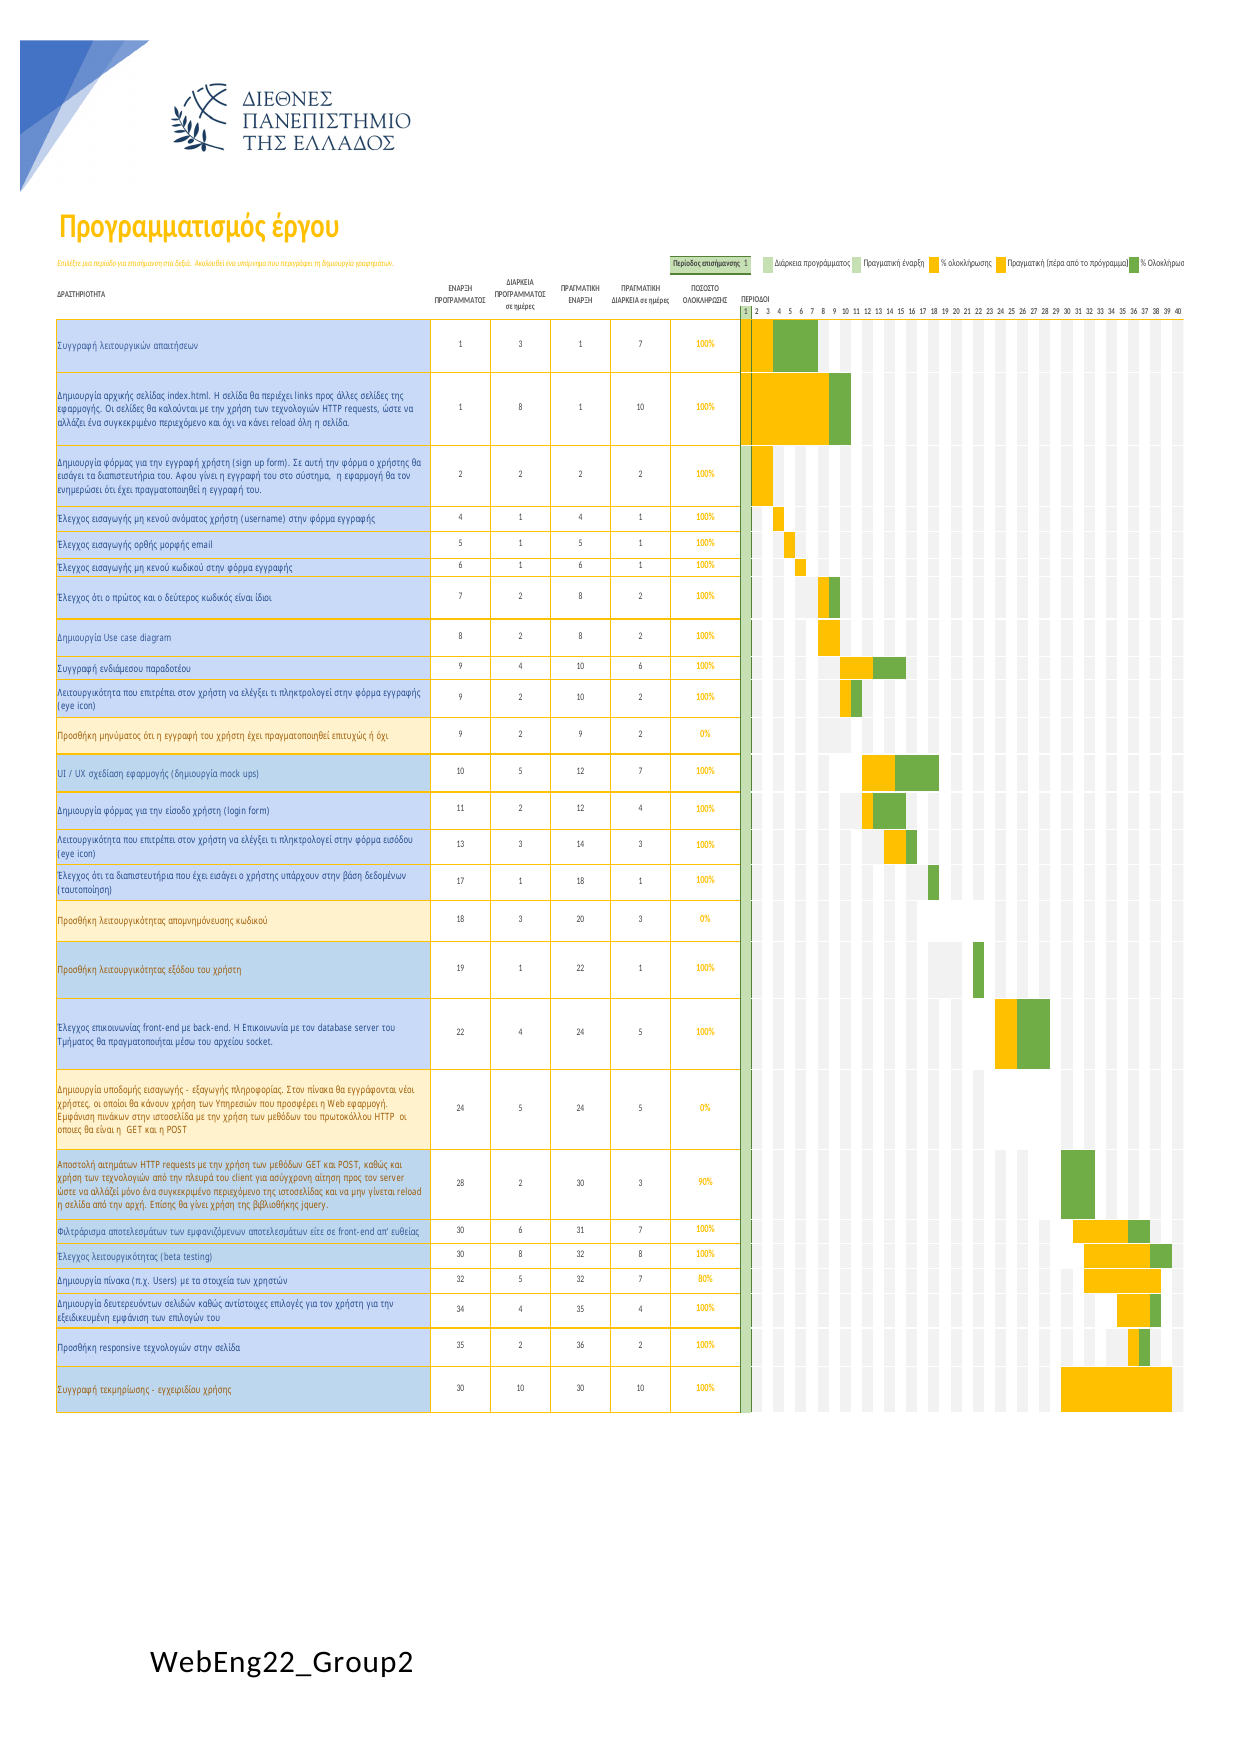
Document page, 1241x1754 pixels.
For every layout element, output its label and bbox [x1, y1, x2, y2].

picture [20, 40, 432, 194]
